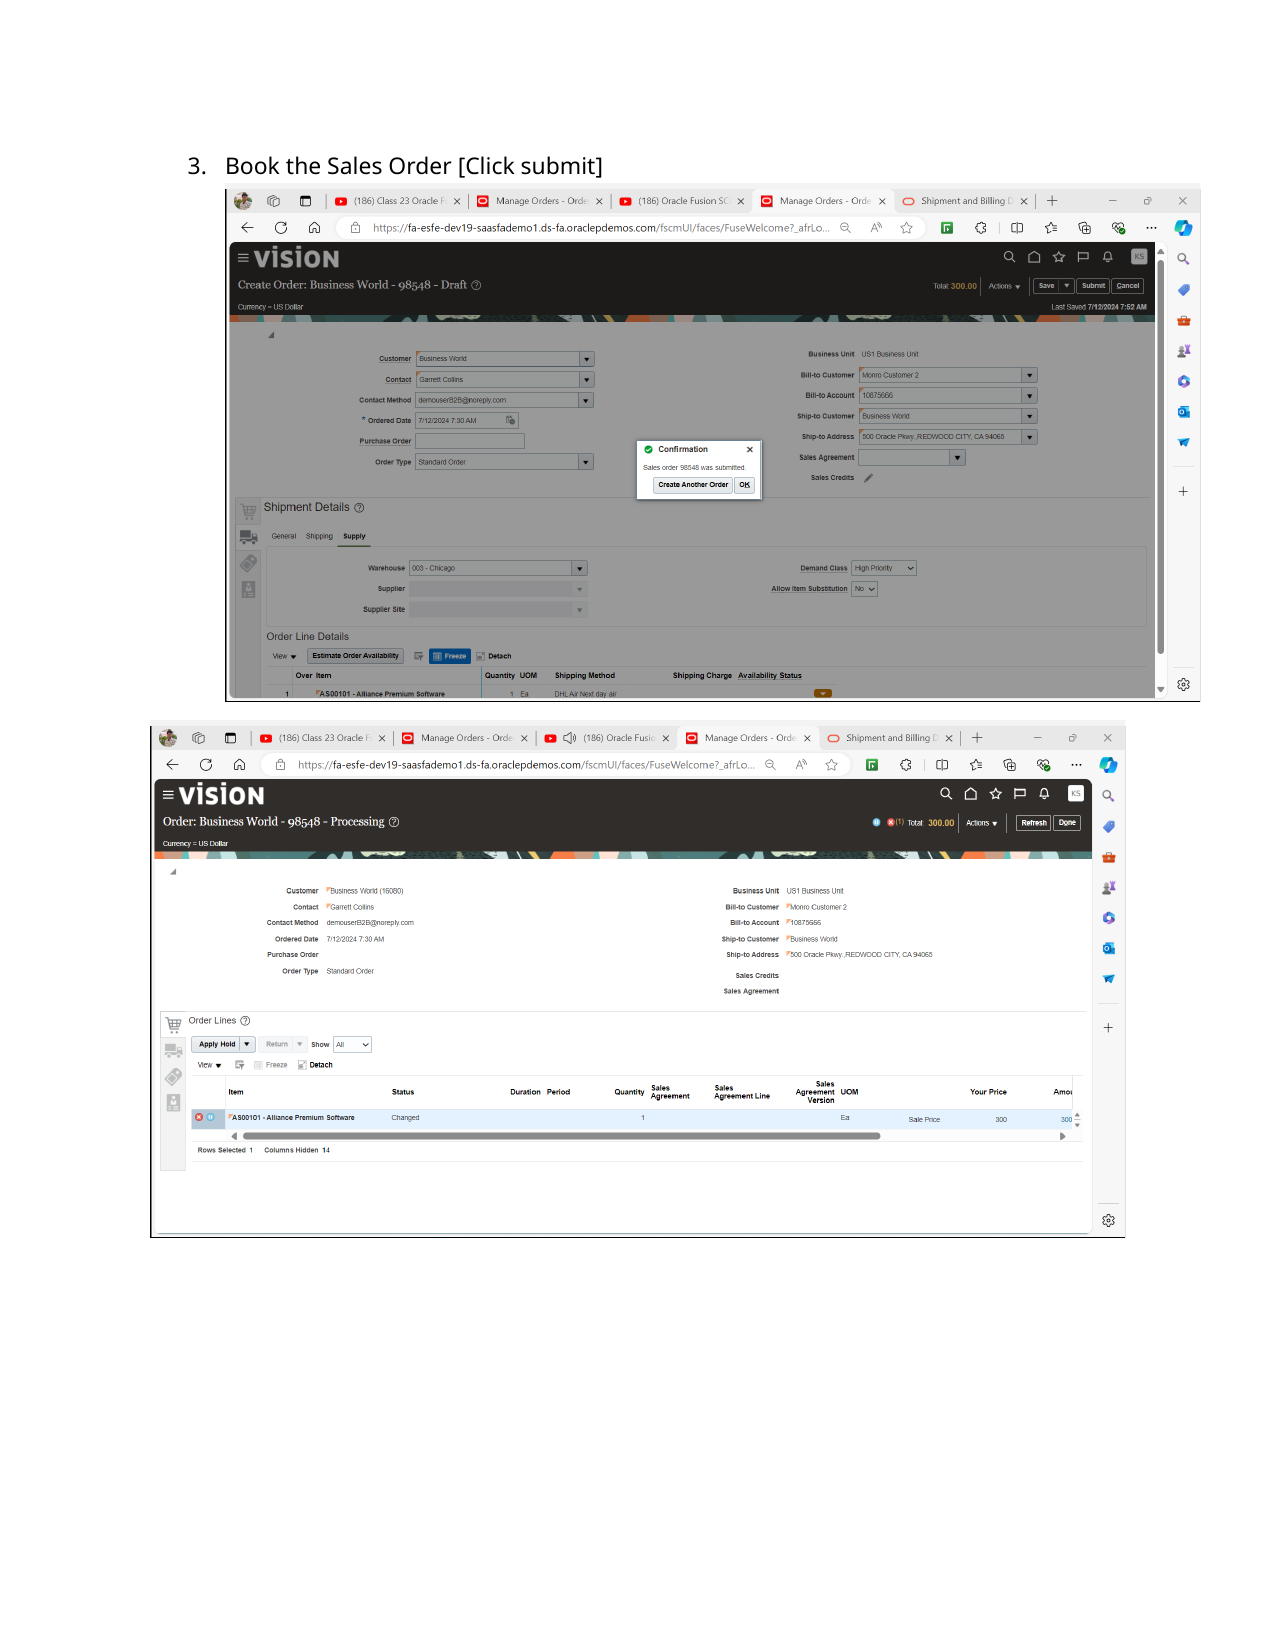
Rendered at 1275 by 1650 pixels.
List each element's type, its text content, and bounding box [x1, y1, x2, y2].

list Book the Sales Order [Click submit] [187, 150, 1125, 701]
